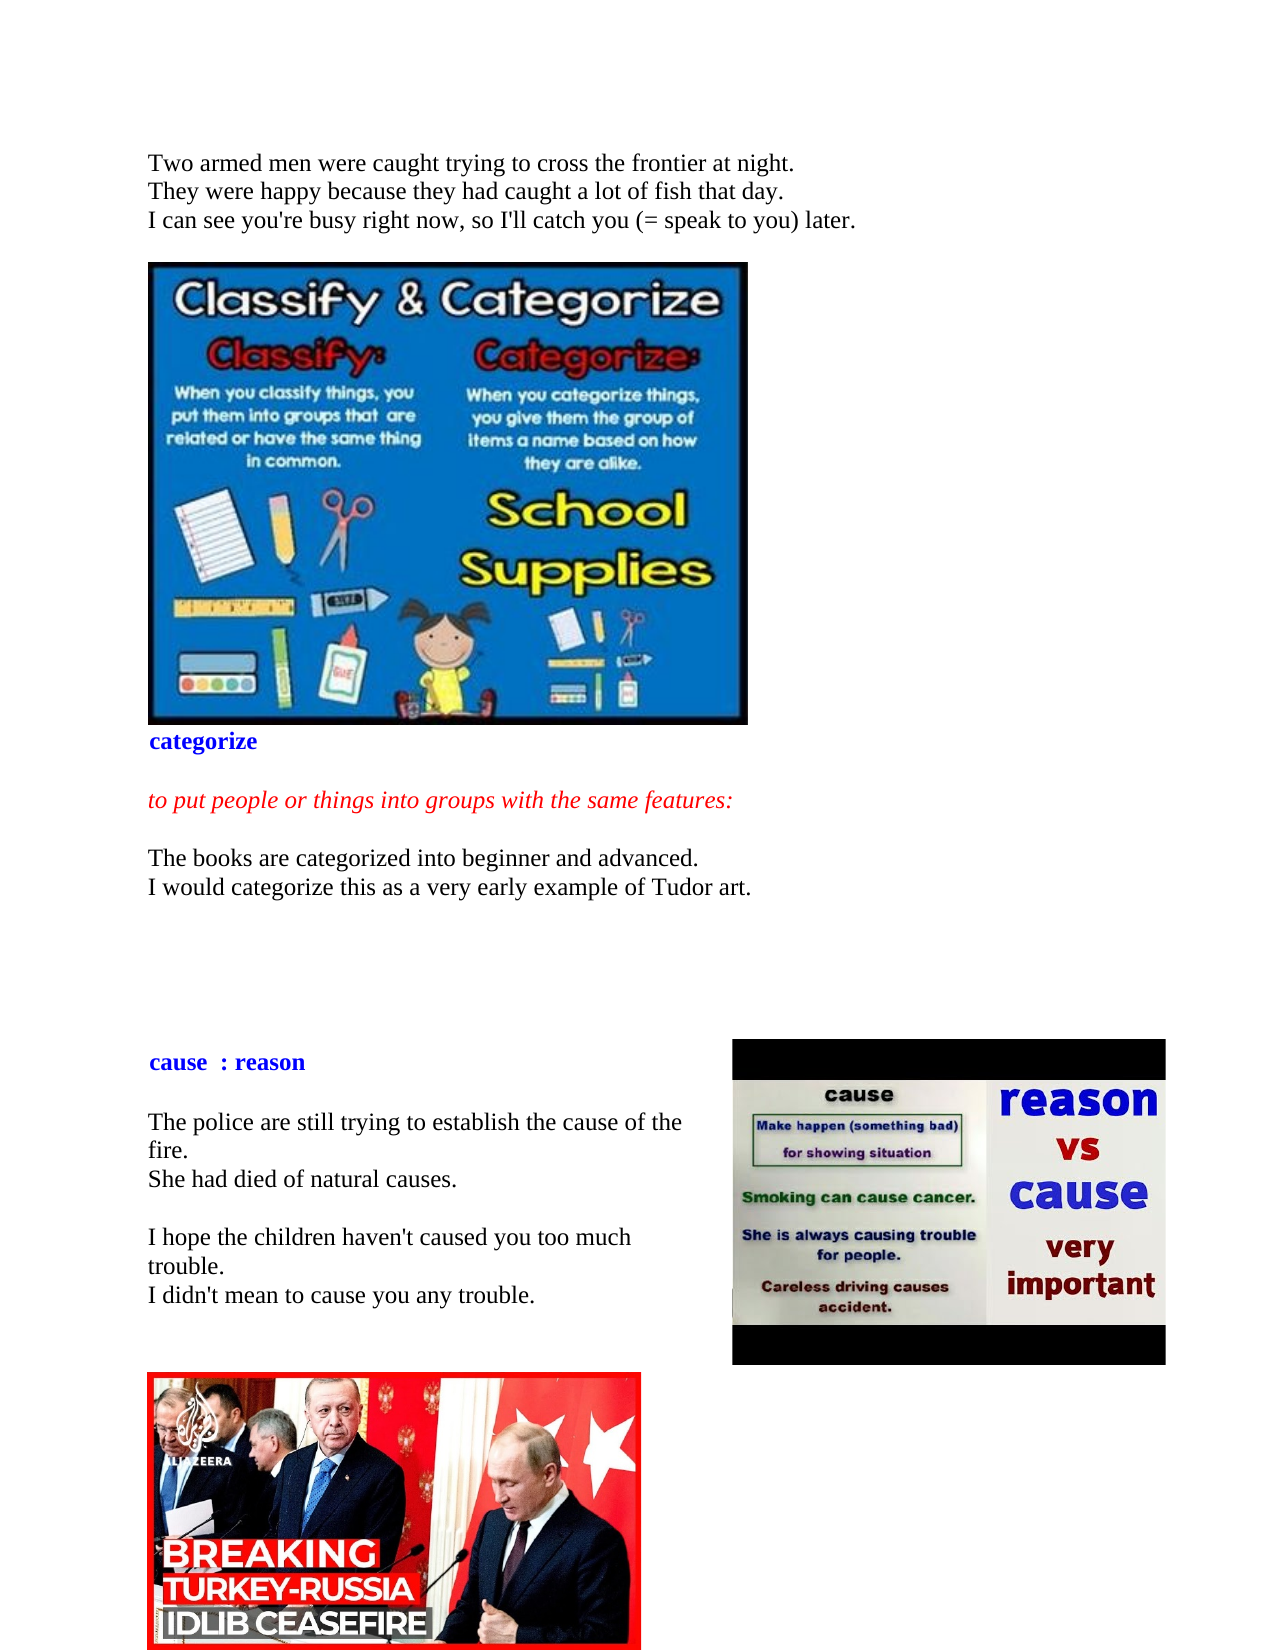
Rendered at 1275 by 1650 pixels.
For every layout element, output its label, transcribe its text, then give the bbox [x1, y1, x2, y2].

text The police are still trying to establish the cause of the fire. She had died of natural causes. [148, 1107, 732, 1193]
picture [147, 1372, 642, 1650]
table_header categorize [148, 725, 494, 756]
text I hope the children haven't caused you too much trouble. I didn't mean to cause you any trouble. [148, 1222, 732, 1308]
picture [732, 1039, 1166, 1365]
text The books are categorized into beginner and advanced. I would categorize this as a very early example of Tudor art. [148, 843, 1127, 901]
picture [148, 262, 748, 725]
text to put people or things into groups with the same features: [148, 785, 1127, 814]
text Two armed men were caught trying to cross the frontier at night. They were happy because they had caught a lot of fish that day. I can see you're busy right now, so I'll catch you (= speak to you) later. [148, 148, 1127, 234]
table_header cause : reason [148, 1046, 494, 1078]
